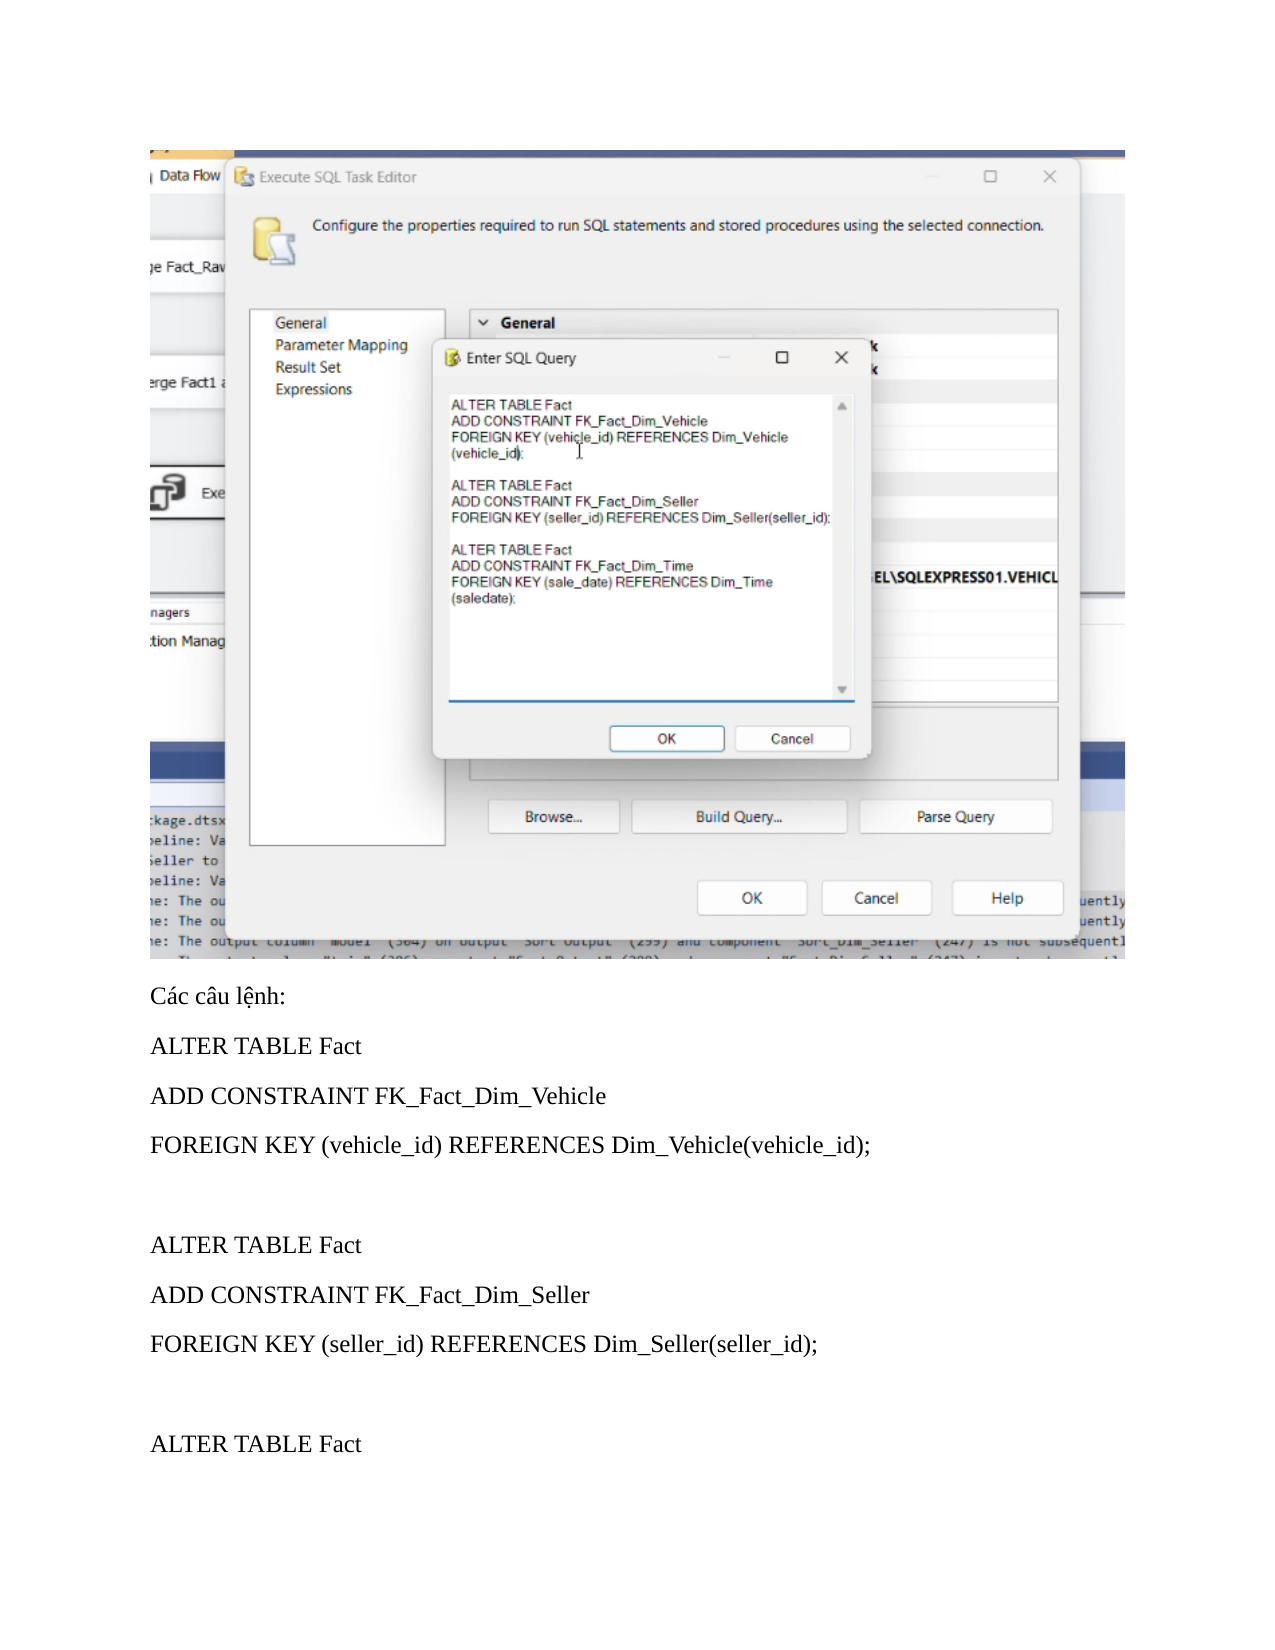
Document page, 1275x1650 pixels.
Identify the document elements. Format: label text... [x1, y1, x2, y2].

text FOREIGN KEY (seller_id) REFERENCES Dim_Seller(seller_id); [150, 1329, 1125, 1358]
text Các câu lệnh: [150, 981, 1125, 1009]
text ALTER TABLE Fact [150, 1429, 1125, 1457]
text ALTER TABLE Fact [150, 1230, 1125, 1259]
text ADD CONSTRAINT FK_Fact_Dim_Vehicle [150, 1081, 1125, 1110]
text FOREIGN KEY (vehicle_id) REFERENCES Dim_Vehicle(vehicle_id); [150, 1131, 1125, 1159]
text ADD CONSTRAINT FK_Fact_Dim_Seller [150, 1280, 1125, 1308]
text ALTER TABLE Fact [150, 1031, 1125, 1060]
picture [150, 150, 1125, 959]
